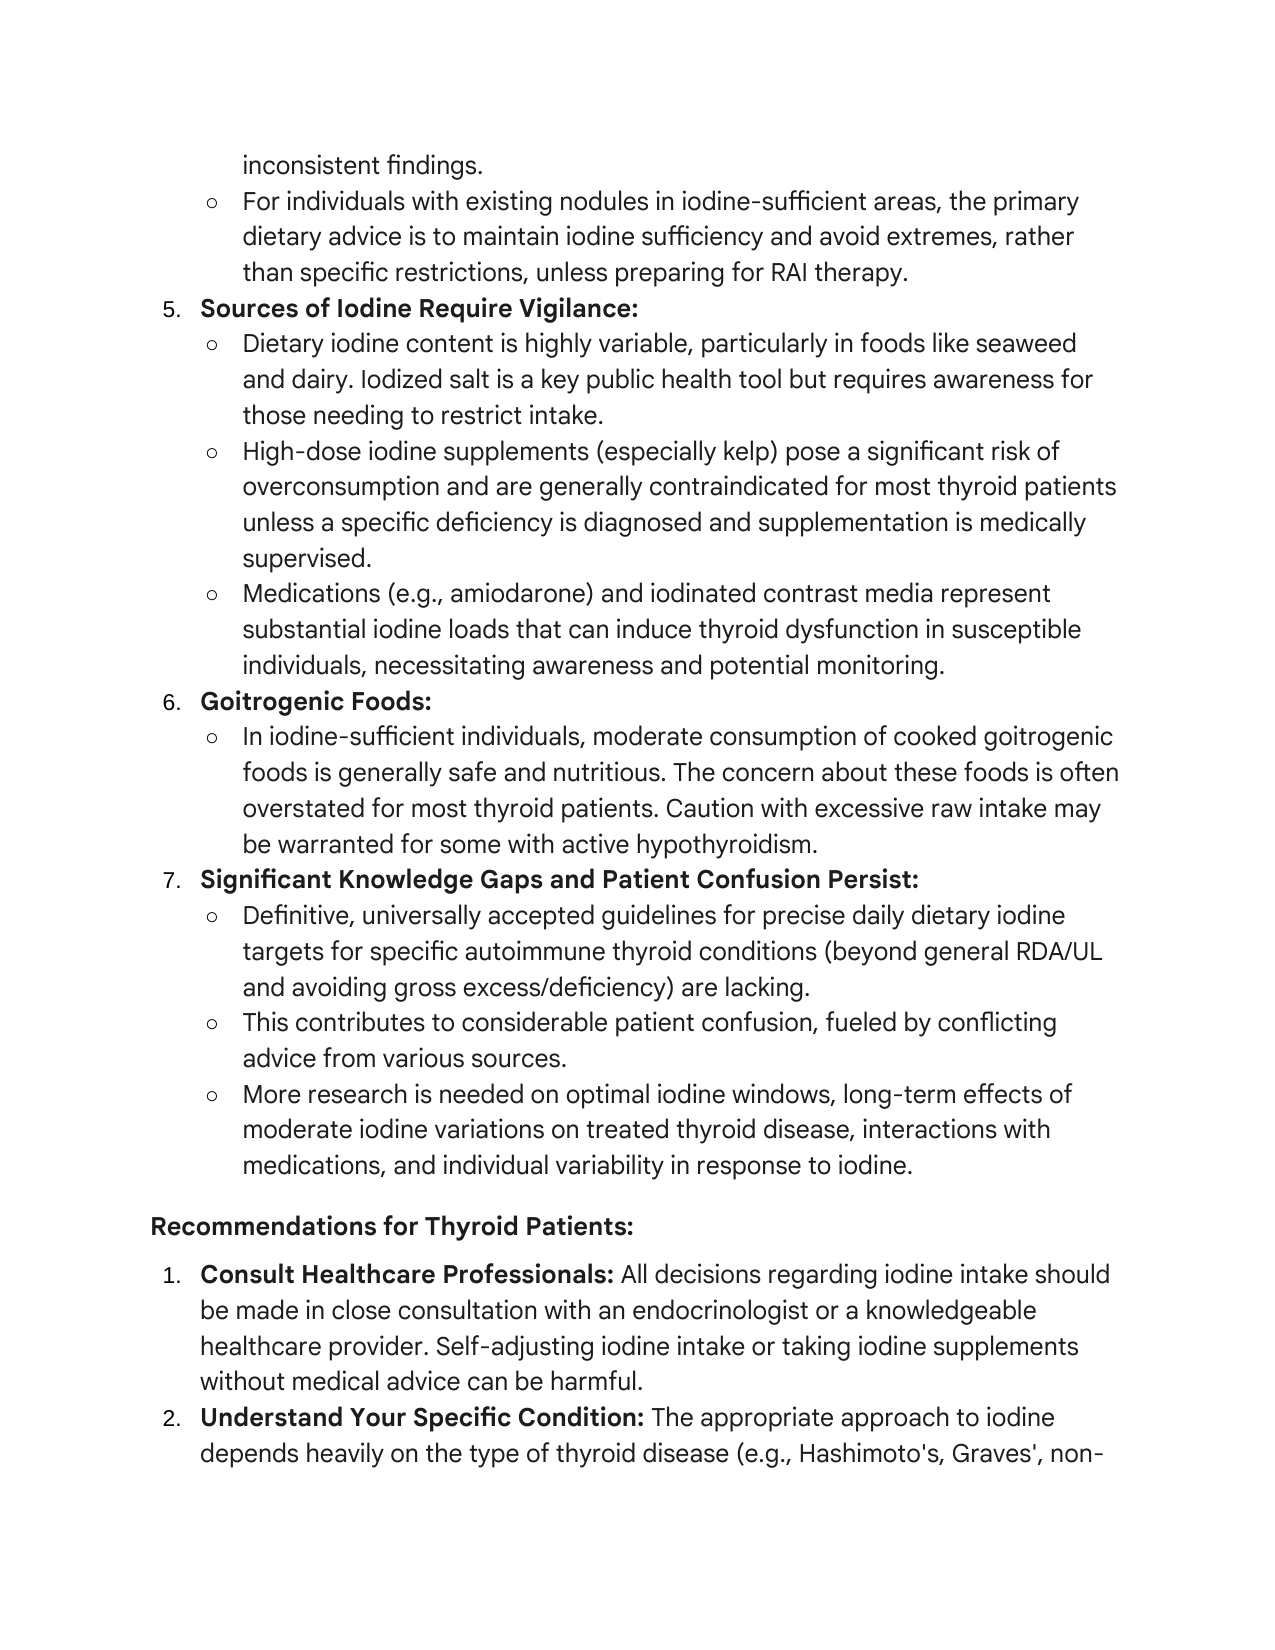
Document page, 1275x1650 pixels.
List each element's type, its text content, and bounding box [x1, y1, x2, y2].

list This contributes to considerable patient confusion, fueled by conflicting advice from various sources. [205, 1007, 1125, 1074]
list High-dose iodine supplements (especially kelp) pose a significant risk of overconsumption and are generally contraindicated for most thyroid patients unless a specific deficiency is diagnosed and supplementation is medically supervised. [205, 436, 1125, 574]
list For individuals with existing nodules in iodine-sufficient areas, the primary dietary advice is to maintain iodine sufficiency and avoid extremes, rather than specific restrictions, unless preparing for RAI therapy. [205, 186, 1125, 288]
list More research is needed on optimal iodine windows, long-term effects of moderate iodine variations on treated thyroid disease, interactions with medications, and individual variability in response to iodine. [205, 1079, 1125, 1182]
list Sources of Iodine Require Vigilance: [162, 293, 1125, 324]
list In iodine-sufficient individuals, moderate consumption of cooked goitrogenic foods is generally safe and nutritious. The concern about these foods is often overstated for most thyroid patients. Caution with excessive raw intake may be warranted for some with active hypothyroidism. [205, 722, 1125, 860]
text Recommendations for Thyroid Patients: [150, 1211, 1125, 1242]
list Dietary iodine content is highly variable, particularly in foods like seaweed and dairy. Iodized salt is a key public health tool but requires awareness for those needing to restrict intake. [205, 329, 1125, 431]
list Consult Healthcare Professionals: All decisions regarding iodine intake should be made in close consultation with an endocrinologist or a knowledgeable healthcare provider. Self-adjusting iodine intake or taking iodine supplements without medical advice can be harmful. [162, 1259, 1125, 1398]
list Significant Knowledge Gaps and Patient Confusion Persist: [162, 864, 1125, 896]
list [205, 150, 1125, 181]
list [162, 1402, 1125, 1469]
list Goitrogenic Foods: [162, 686, 1125, 717]
list Definitive, universally accepted guidelines for precise daily dietary iodine targets for specific autoimmune thyroid conditions (beyond general RDA/UL and avoiding gross excess/deficiency) are lacking. [205, 900, 1125, 1003]
list Medications (e.g., amiodarone) and iodinated contrast media represent substantial iodine loads that can induce thyroid dysfunction in susceptible individuals, necessitating awareness and potential monitoring. [205, 579, 1125, 682]
